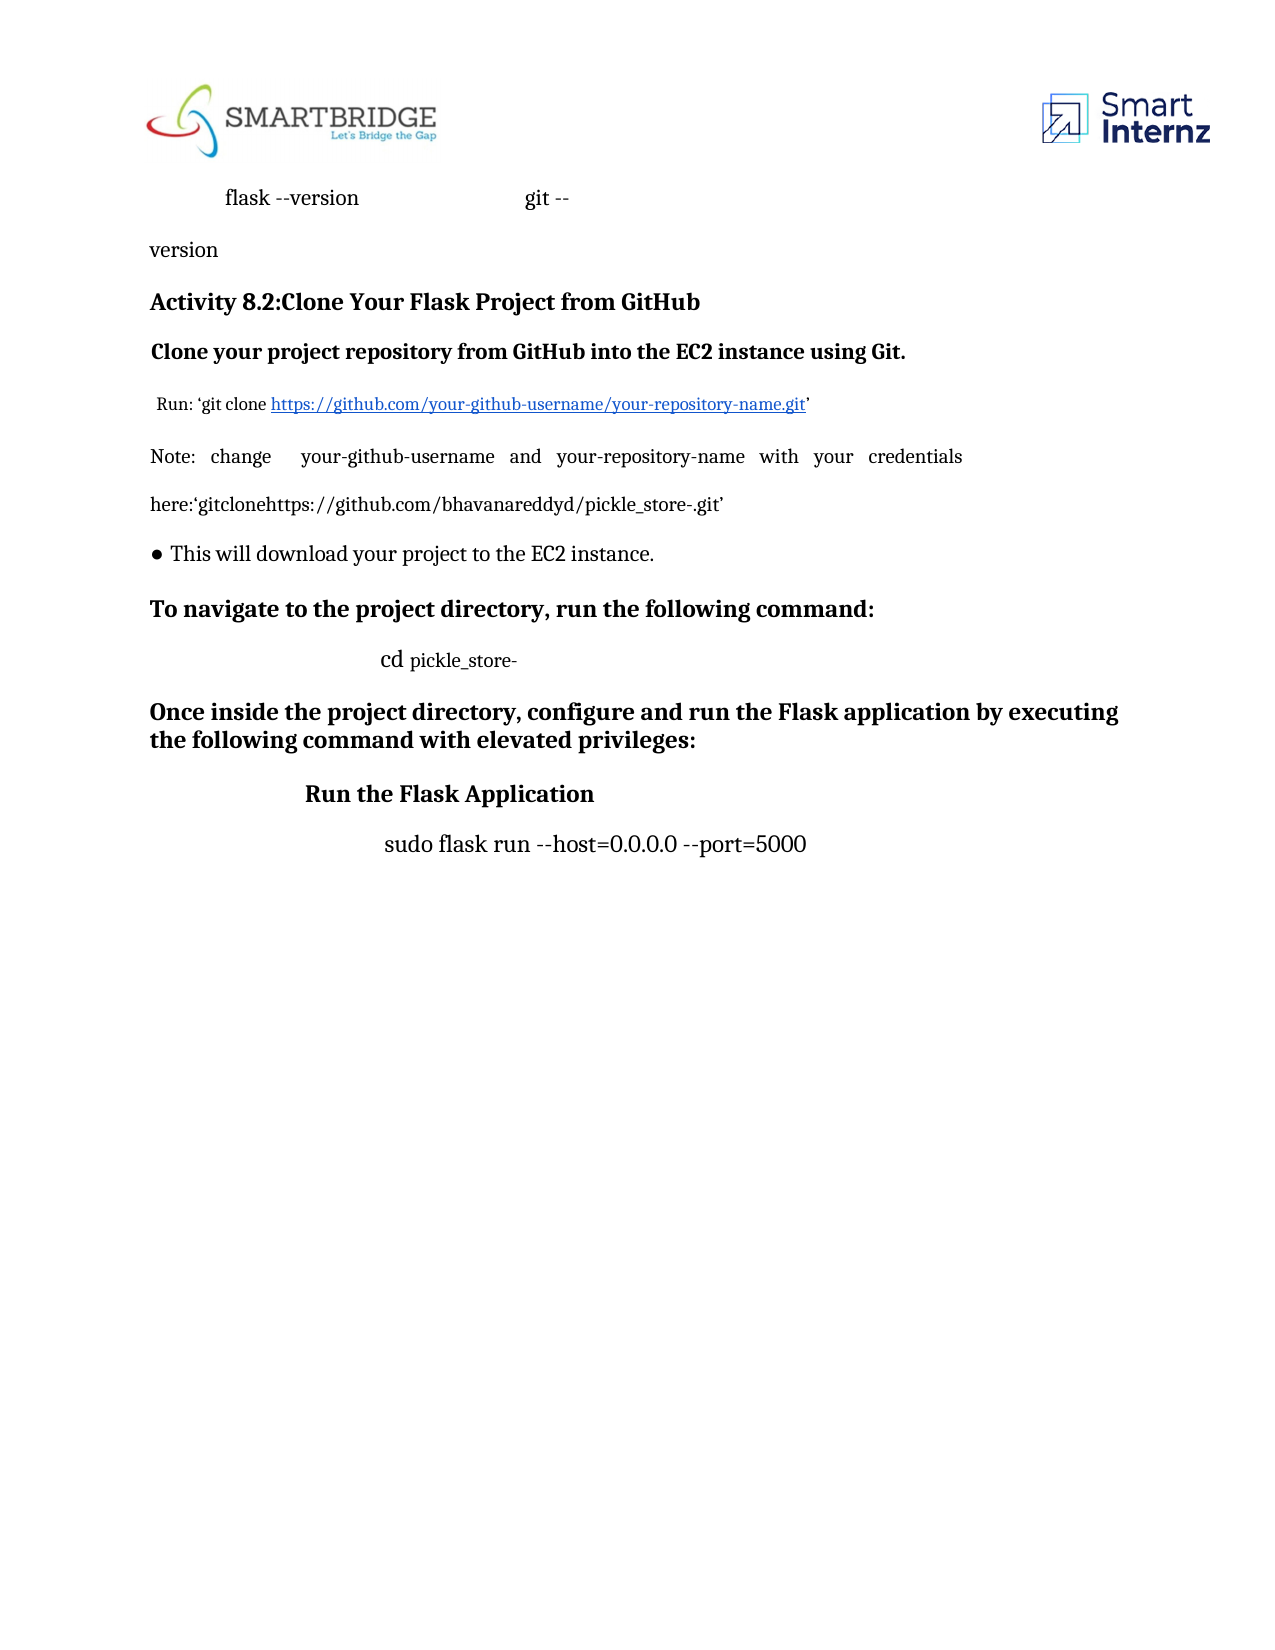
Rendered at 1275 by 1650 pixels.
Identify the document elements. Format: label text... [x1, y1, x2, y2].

picture [143, 78, 441, 163]
picture [1037, 92, 1214, 143]
text flask --version git --version [149, 153, 572, 264]
text sudo flask run --host=0.0.0.0 --port=5000 [150, 830, 1041, 859]
text Note: change your-github-username and your-repository-name with your credentials here:‘gitclonehttps://github.com/bhavanareddyd/pickle_store-.git’ [150, 444, 964, 516]
text Once inside the project directory, configure and run the Flask application by executing the following command with elevated privileges: [149, 697, 1159, 755]
text Run the Flask Application [150, 780, 1275, 809]
text Run: ‘git clone https://github.com/your-github-username/your-repository-name.git’ [150, 394, 964, 416]
text Clone your project repository from GitHub into the EC2 instance using Git. [151, 338, 1275, 365]
text ● This will download your project to the EC2 instance. [150, 540, 964, 567]
text To navigate to the project directory, run the following command: [149, 594, 1159, 623]
text Activity 8.2:Clone Your Flask Project from GitHub [149, 288, 1159, 317]
text cd pickle_store- [375, 645, 1158, 674]
